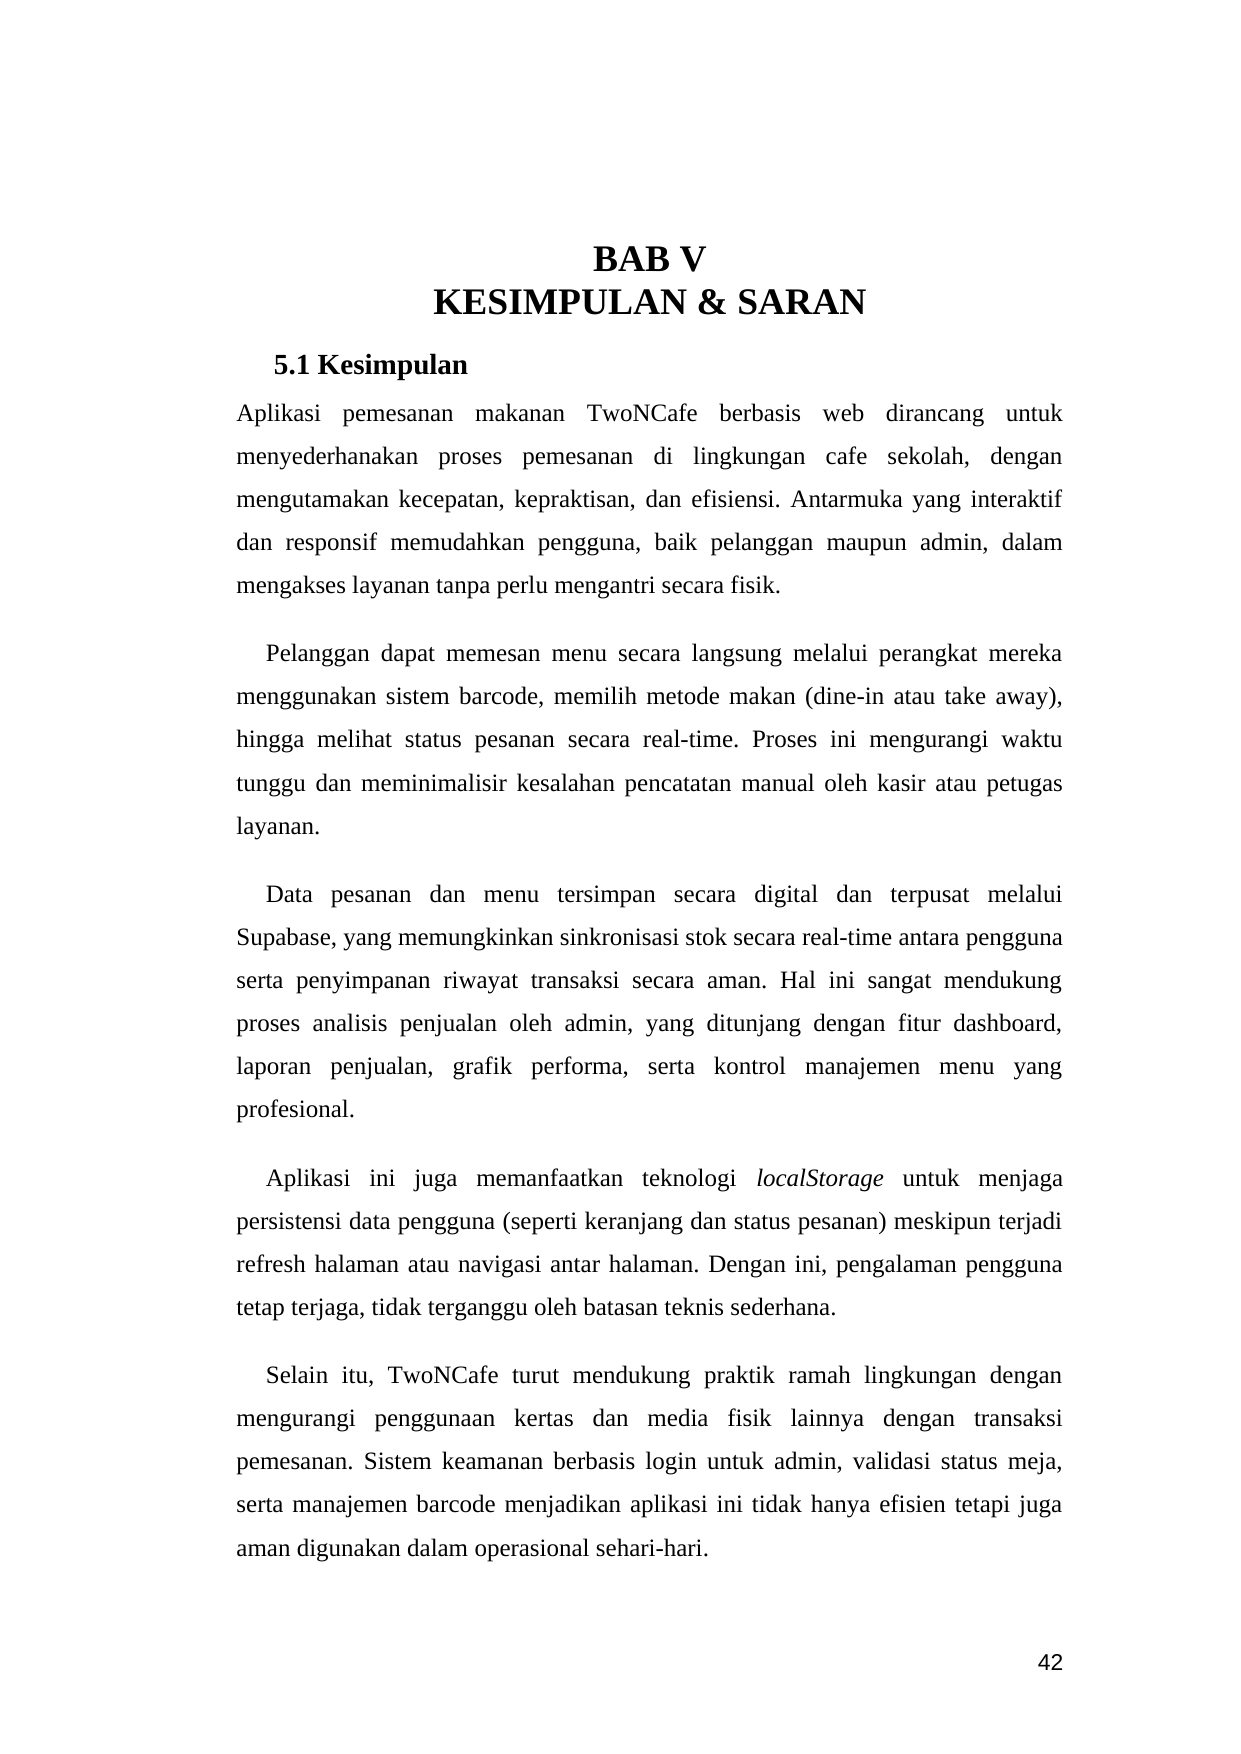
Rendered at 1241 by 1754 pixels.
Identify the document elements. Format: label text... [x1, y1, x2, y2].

subtitle 5.1 Kesimpulan [274, 347, 1063, 381]
text Selain itu, TwoNCafe turut mendukung praktik ramah lingkungan dengan mengurangi penggunaan kertas dan media fisik lainnya dengan transaksi pemesanan. Sistem keamanan berbasis login untuk admin, validasi status meja, serta manajemen barcode menjadikan aplikasi ini tidak hanya efisien tetapi juga aman digunakan dalam operasional sehari-hari. [236, 1360, 1063, 1561]
text Pelanggan dapat memesan menu secara langsung melalui perangkat mereka menggunakan sistem barcode, memilih metode makan (dine-in atau take away), hingga melihat status pesanan secara real-time. Proses ini mengurangi waktu tunggu dan meminimalisir kesalahan pencatatan manual oleh kasir atau petugas layanan. [236, 638, 1063, 839]
text Data pesanan dan menu tersimpan secara digital dan terpusat melalui Supabase, yang memungkinkan sinkronisasi stok secara real-time antara pengguna serta penyimpanan riwayat transaksi secara aman. Hal ini sangat mendukung proses analisis penjualan oleh admin, yang ditunjang dengan fitur dashboard, laporan penjualan, grafik performa, serta kontrol manajemen menu yang profesional. [236, 879, 1063, 1123]
subtitle BAB V KESIMPULAN & SARAN [236, 236, 1063, 322]
text Aplikasi ini juga memanfaatkan teknologi localStorage untuk menjaga persistensi data pengguna (seperti keranjang dan status pesanan) meskipun terjadi refresh halaman atau navigasi antar halaman. Dengan ini, pengalaman pengguna tetap terjaga, tidak terganggu oleh batasan teknis sederhana. [236, 1163, 1063, 1321]
text Aplikasi pemesanan makanan TwoNCafe berbasis web dirancang untuk menyederhanakan proses pemesanan di lingkungan cafe sekolah, dengan mengutamakan kecepatan, kepraktisan, dan efisiensi. Antarmuka yang interaktif dan responsif memudahkan pengguna, baik pelanggan maupun admin, dalam mengakses layanan tanpa perlu mengantri secara fisik. [236, 398, 1063, 599]
